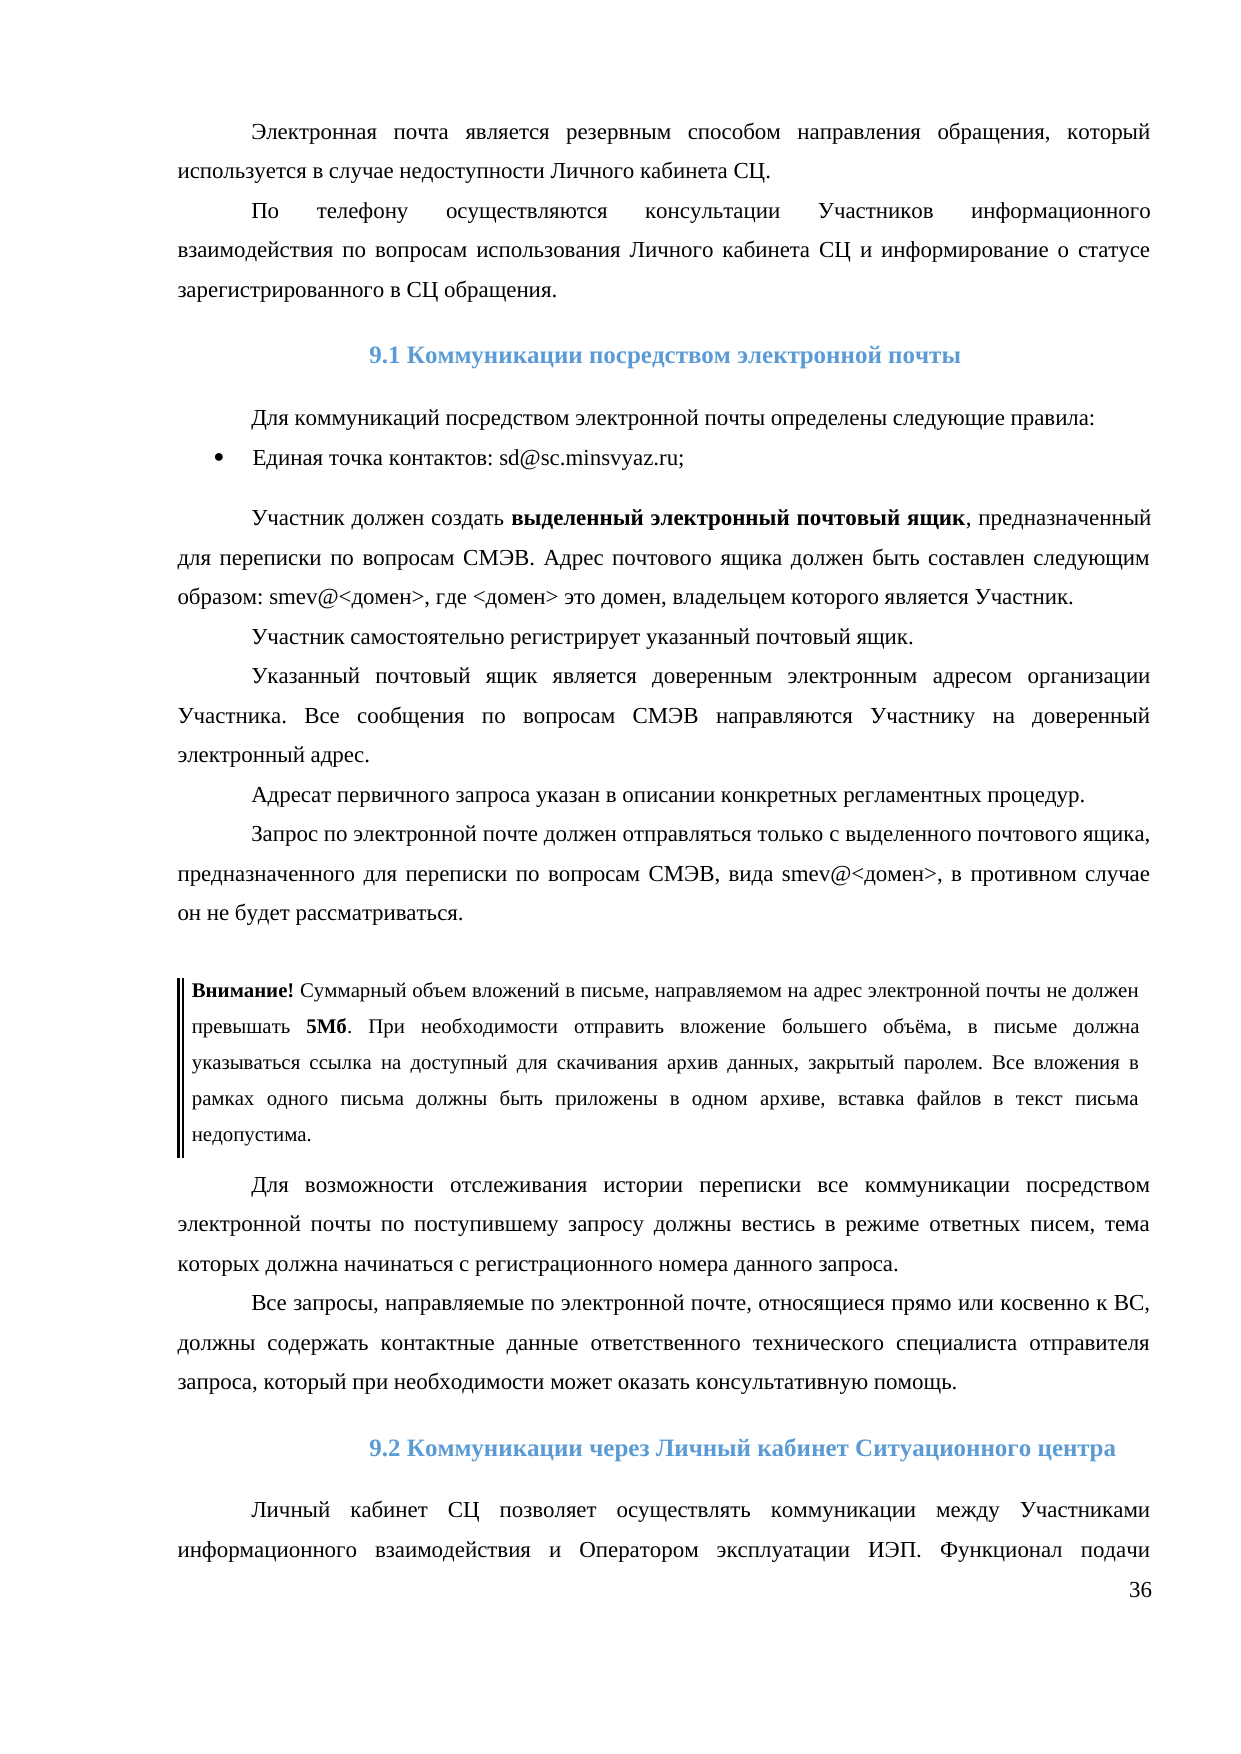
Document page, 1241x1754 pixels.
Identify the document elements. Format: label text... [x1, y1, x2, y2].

text Для коммуникаций посредством электронной почты определены следующие правила: [177, 404, 1152, 431]
list Единая точка контактов: sd@sc.minsvyaz.ru; [215, 444, 1152, 470]
text Запрос по электронной почте должен отправляться только с выделенного почтового ящика, предназначенного для переписки по вопросам СМЭВ, вида smev@<домен>, в противном случае он не будет рассматриваться. [177, 820, 1152, 925]
text Для возможности отслеживания истории переписки все коммуникации посредством электронной почты по поступившему запросу должны вестись в режиме ответных писем, тема которых должна начинаться с регистрационного номера данного запроса. [177, 1171, 1152, 1276]
text Адресат первичного запроса указан в описании конкретных регламентных процедур. [177, 781, 1152, 807]
subtitle Коммуникации через Личный кабинет Ситуационного центра [369, 1433, 1152, 1461]
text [177, 1497, 1152, 1562]
subtitle Коммуникации посредством электронной почты [369, 341, 1152, 369]
text По телефону осуществляются консультации Участников информационного взаимодействия по вопросам использования Личного кабинета СЦ и информирование о статусе зарегистрированного в СЦ обращения. [177, 197, 1152, 302]
text Все запросы, направляемые по электронной почте, относящиеся прямо или косвенно к ВС, должны содержать контактные данные ответственного технического специалиста отправителя запроса, который при необходимости может оказать консультативную помощь. [177, 1289, 1152, 1394]
text Участник самостоятельно регистрирует указанный почтовый ящик. [177, 623, 1152, 649]
table_header Внимание! Суммарный объем вложений в письме, направляемом на адрес электронной почты не должен превышать 5Мб. При необходимости отправить вложение большего объёма, в письме должна указываться ссылка на доступный для скачивания архив данных, закрытый паролем. Все вложения в рамках одного письма должны быть приложены в одном архиве, вставка файлов в текст письма недопустима. [184, 978, 1152, 1158]
text Участник должен создать выделенный электронный почтовый ящик, предназначенный для переписки по вопросам СМЭВ. Адрес почтового ящика должен быть составлен следующим образом: smev@<домен>, где <домен> это домен, владельцем которого является Участник. [177, 504, 1152, 609]
text Электронная почта является резервным способом направления обращения, который используется в случае недоступности Личного кабинета СЦ. [177, 118, 1152, 184]
text Указанный почтовый ящик является доверенным электронным адресом организации Участника. Все сообщения по вопросам СМЭВ направляются Участнику на доверенный электронный адрес. [177, 662, 1152, 767]
